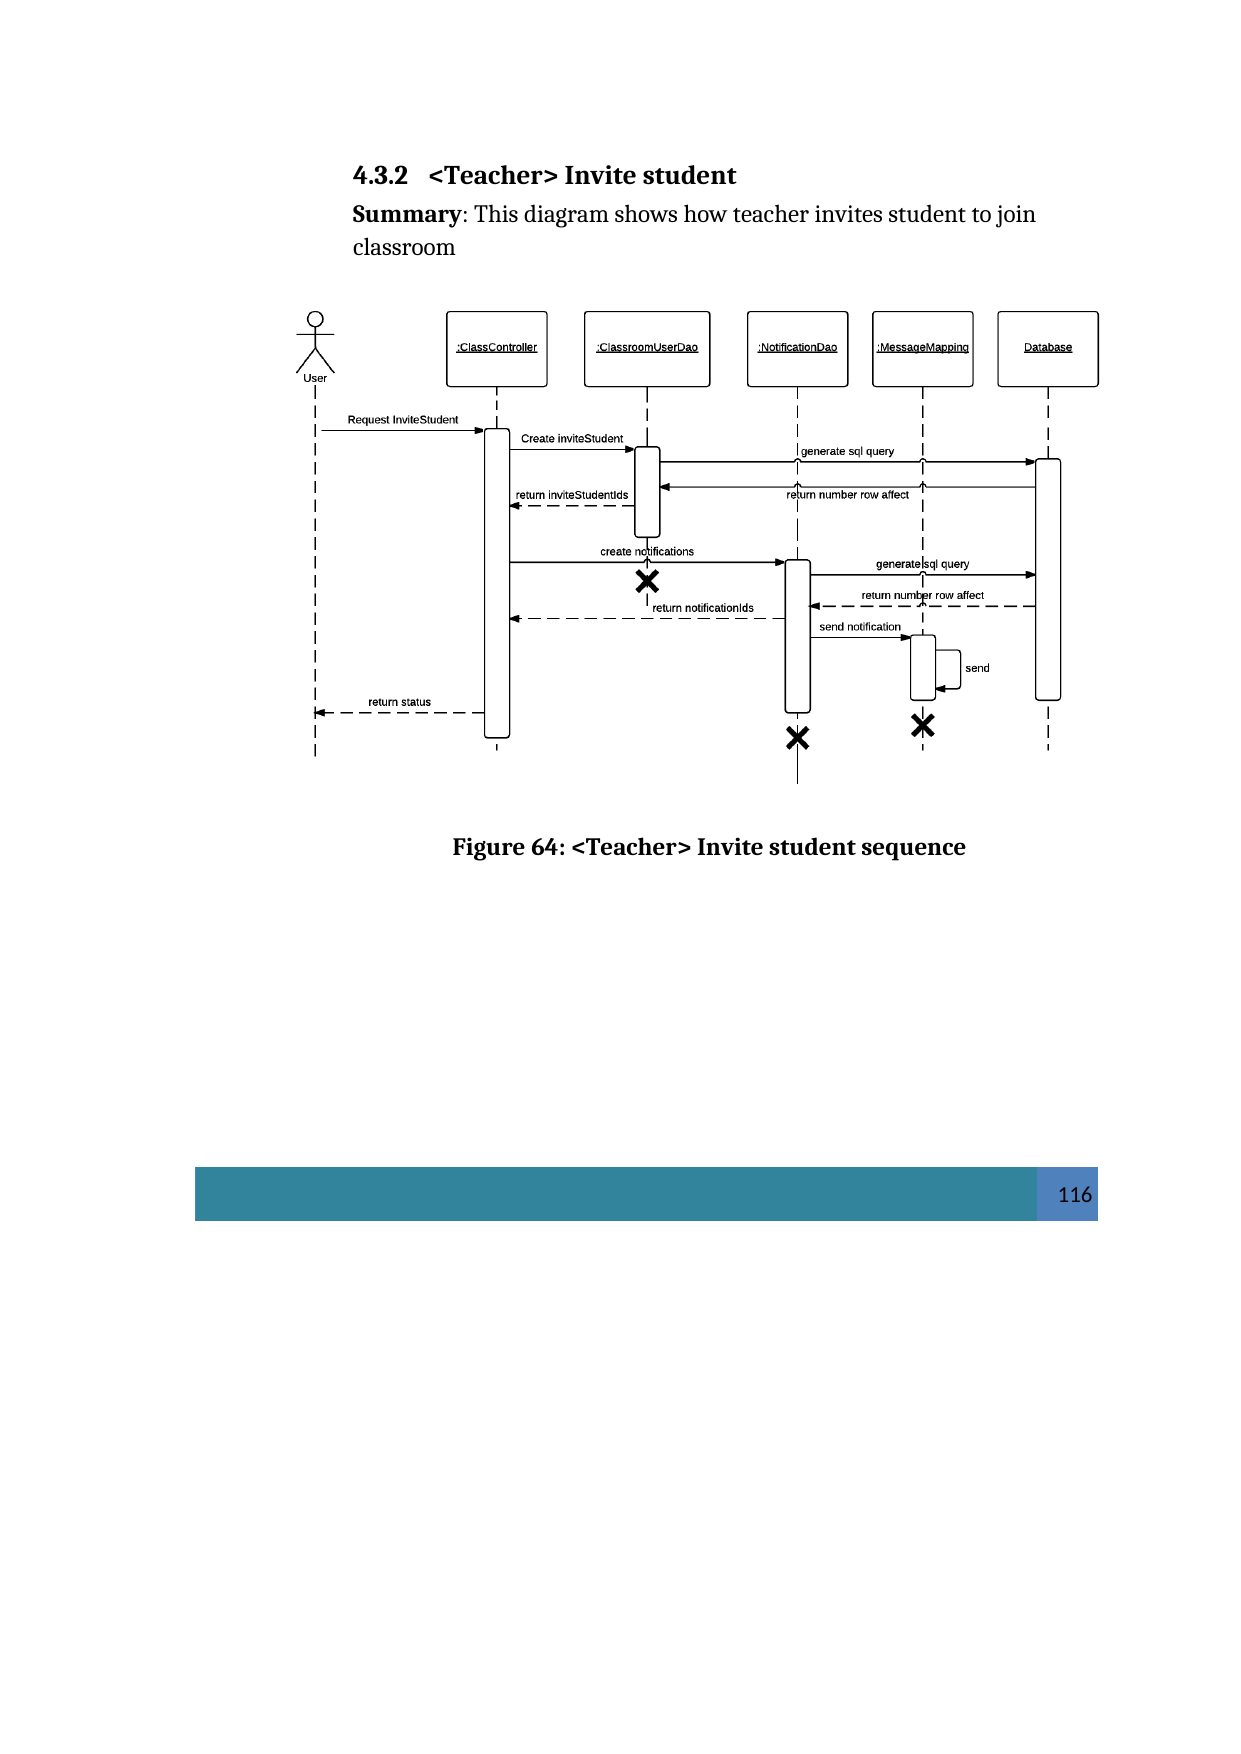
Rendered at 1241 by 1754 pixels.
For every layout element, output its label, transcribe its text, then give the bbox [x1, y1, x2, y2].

text Summary: This diagram shows how teacher invites student to join classroom [353, 200, 1122, 261]
text Figure 64: <Teacher> Invite student sequence [222, 833, 1122, 862]
picture [221, 286, 1123, 809]
subtitle <Teacher> Invite student [353, 160, 1122, 191]
